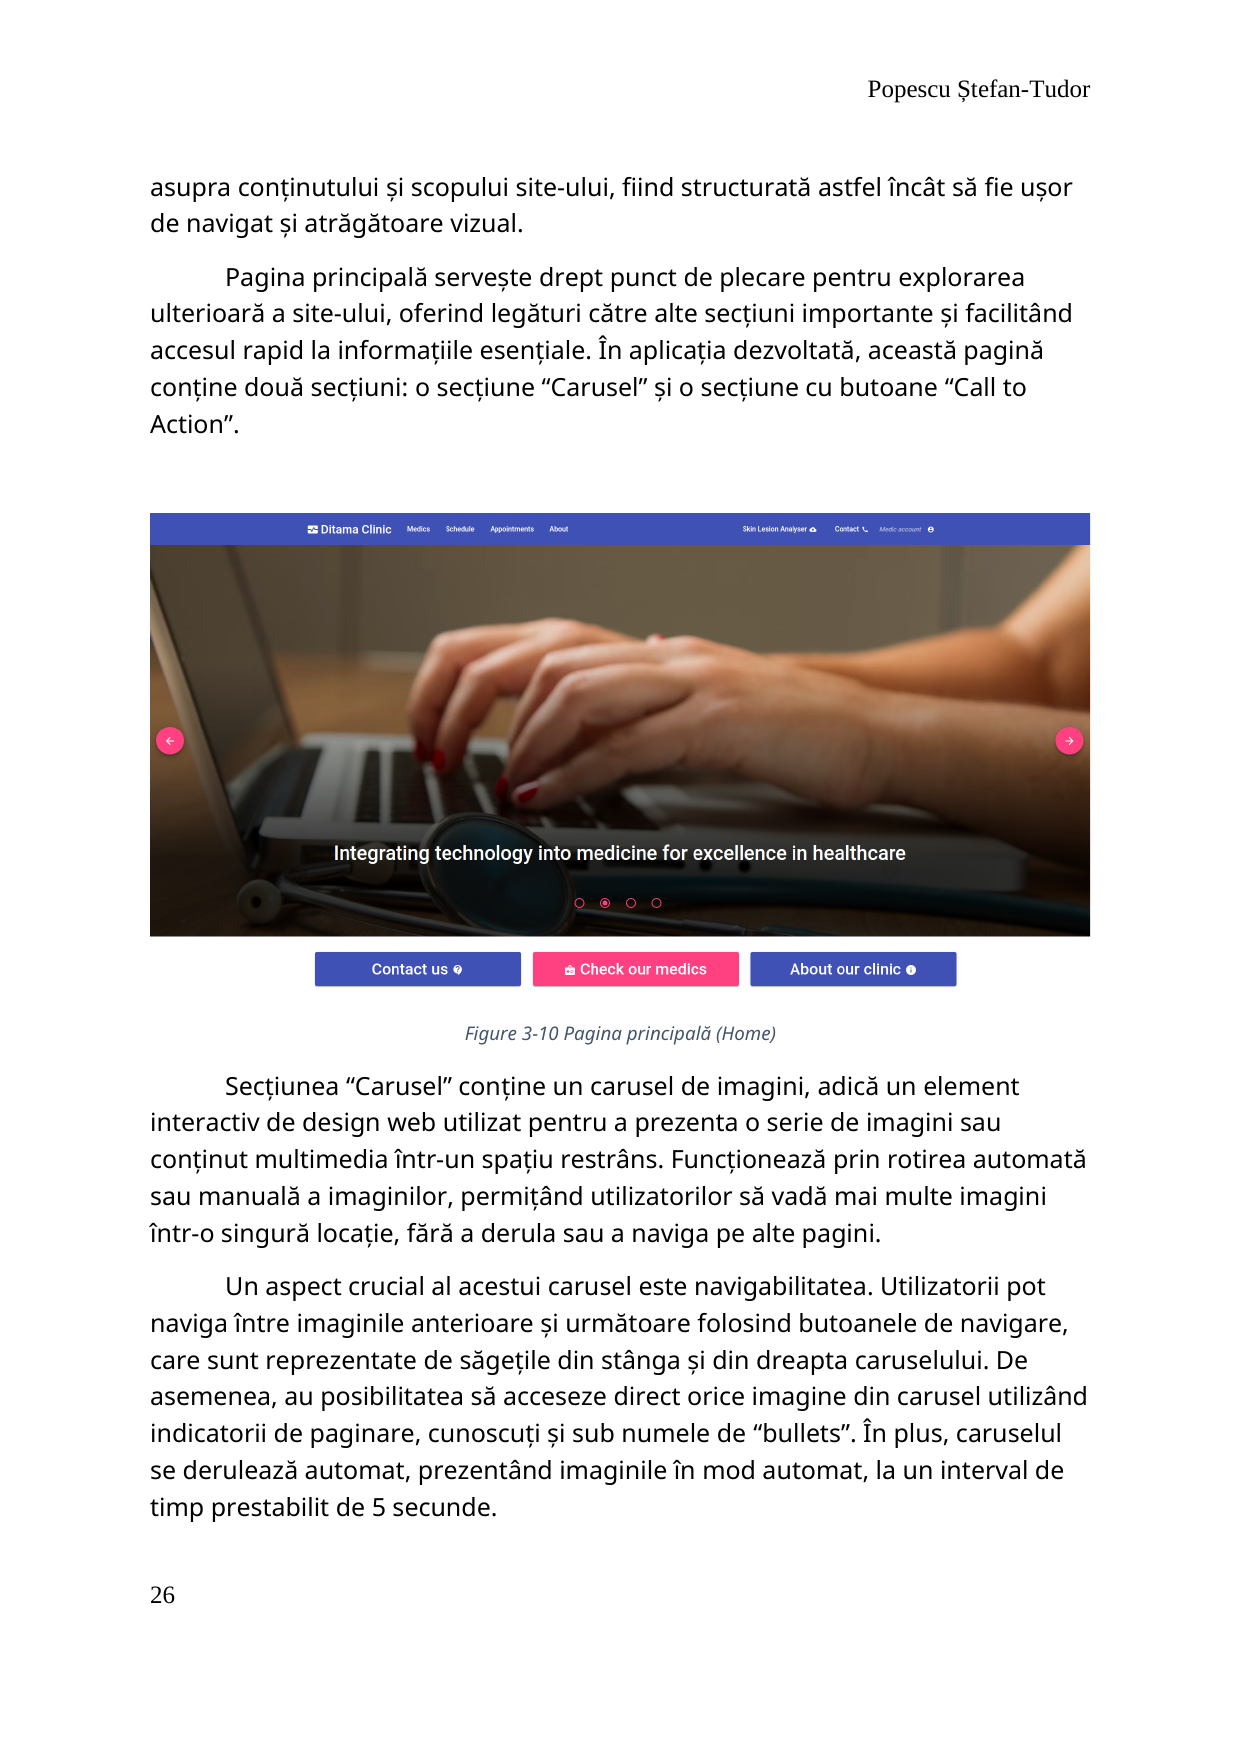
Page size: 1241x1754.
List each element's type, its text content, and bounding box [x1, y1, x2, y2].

text Pagina principală servește drept punct de plecare pentru explorarea ulterioară a site-ului, oferind legături către alte secțiuni importante și facilitând accesul rapid la informațiile esențiale. În aplicația dezvoltată, această pagină conține două secțiuni: o secțiune “Carusel” și o secțiune cu butoane “Call to Action”. [150, 259, 1090, 441]
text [150, 169, 1090, 240]
text Un aspect crucial al acestui carusel este navigabilitatea. Utilizatorii pot naviga între imaginile anterioare și următoare folosind butoanele de navigare, care sunt reprezentate de săgețile din stânga și din dreapta caruselului. De asemenea, au posibilitatea să acceseze direct orice imagine din carusel utilizând indicatorii de paginare, cunoscuți și sub numele de “bullets”. În plus, caruselul se derulează automat, prezentând imaginile în mod automat, la un interval de timp prestabilit de 5 secunde. [150, 1269, 1090, 1523]
text Secțiunea “Carusel” conține un carusel de imagini, adică un element interactiv de design web utilizat pentru a prezenta o serie de imagini sau conținut multimedia într-un spațiu restrâns. Funcționează prin rotirea automată sau manuală a imaginilor, permițând utilizatorilor să vadă mai multe imagini într-o singură locație, fără a derula sau a naviga pe alte pagini. [150, 1068, 1090, 1249]
picture [150, 513, 1091, 1001]
